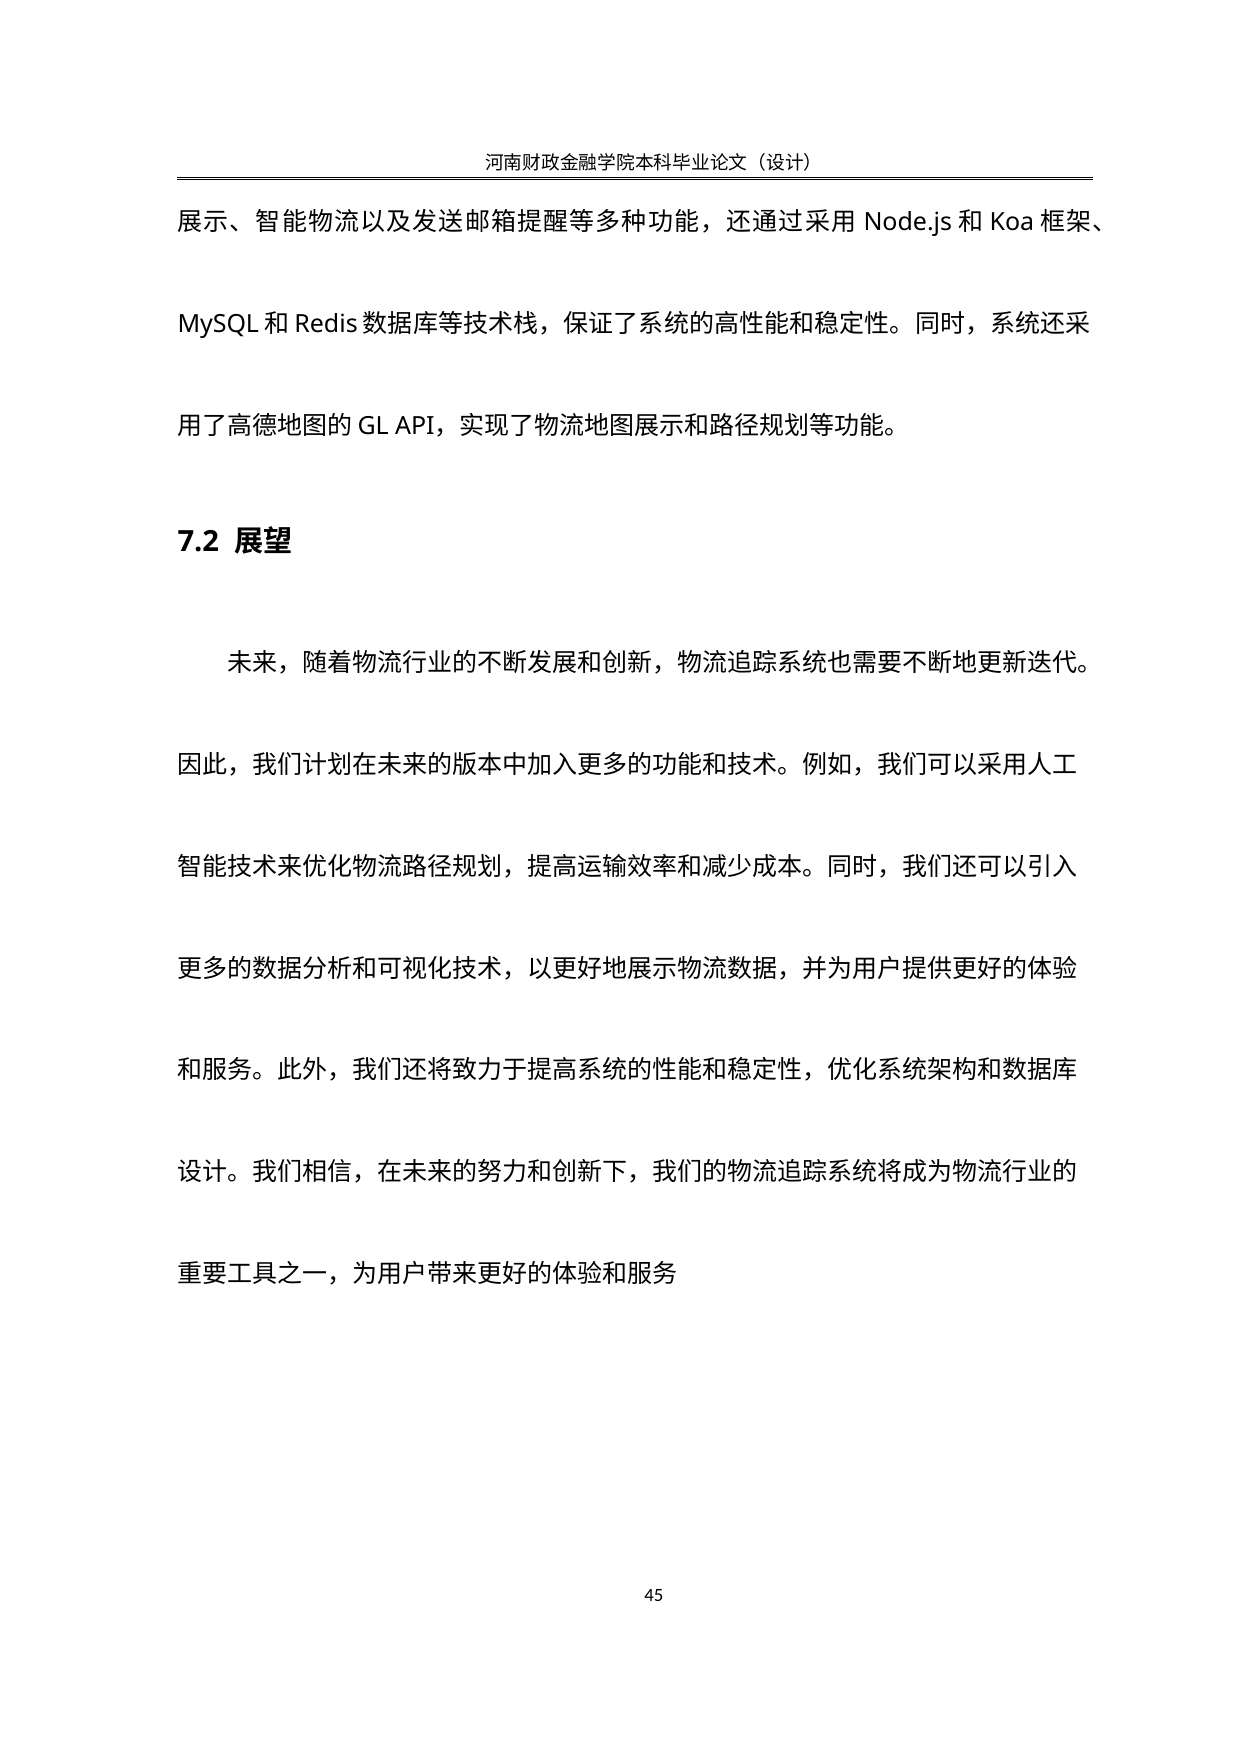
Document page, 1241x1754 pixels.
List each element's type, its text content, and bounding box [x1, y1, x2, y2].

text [177, 186, 1093, 457]
list 展望 [177, 504, 1093, 572]
text 未来，随着物流行业的不断发展和创新，物流追踪系统也需要不断地更新迭代。因此，我们计划在未来的版本中加入更多的功能和技术。例如，我们可以采用人工智能技术来优化物流路径规划，提高运输效率和减少成本。同时，我们还可以引入更多的数据分析和可视化技术，以更好地展示物流数据，并为用户提供更好的体验和服务。此外，我们还将致力于提高系统的性能和稳定性，优化系统架构和数据库设计。我们相信，在未来的努力和创新下，我们的物流追踪系统将成为物流行业的重要工具之一，为用户带来更好的体验和服务 [177, 627, 1093, 1306]
